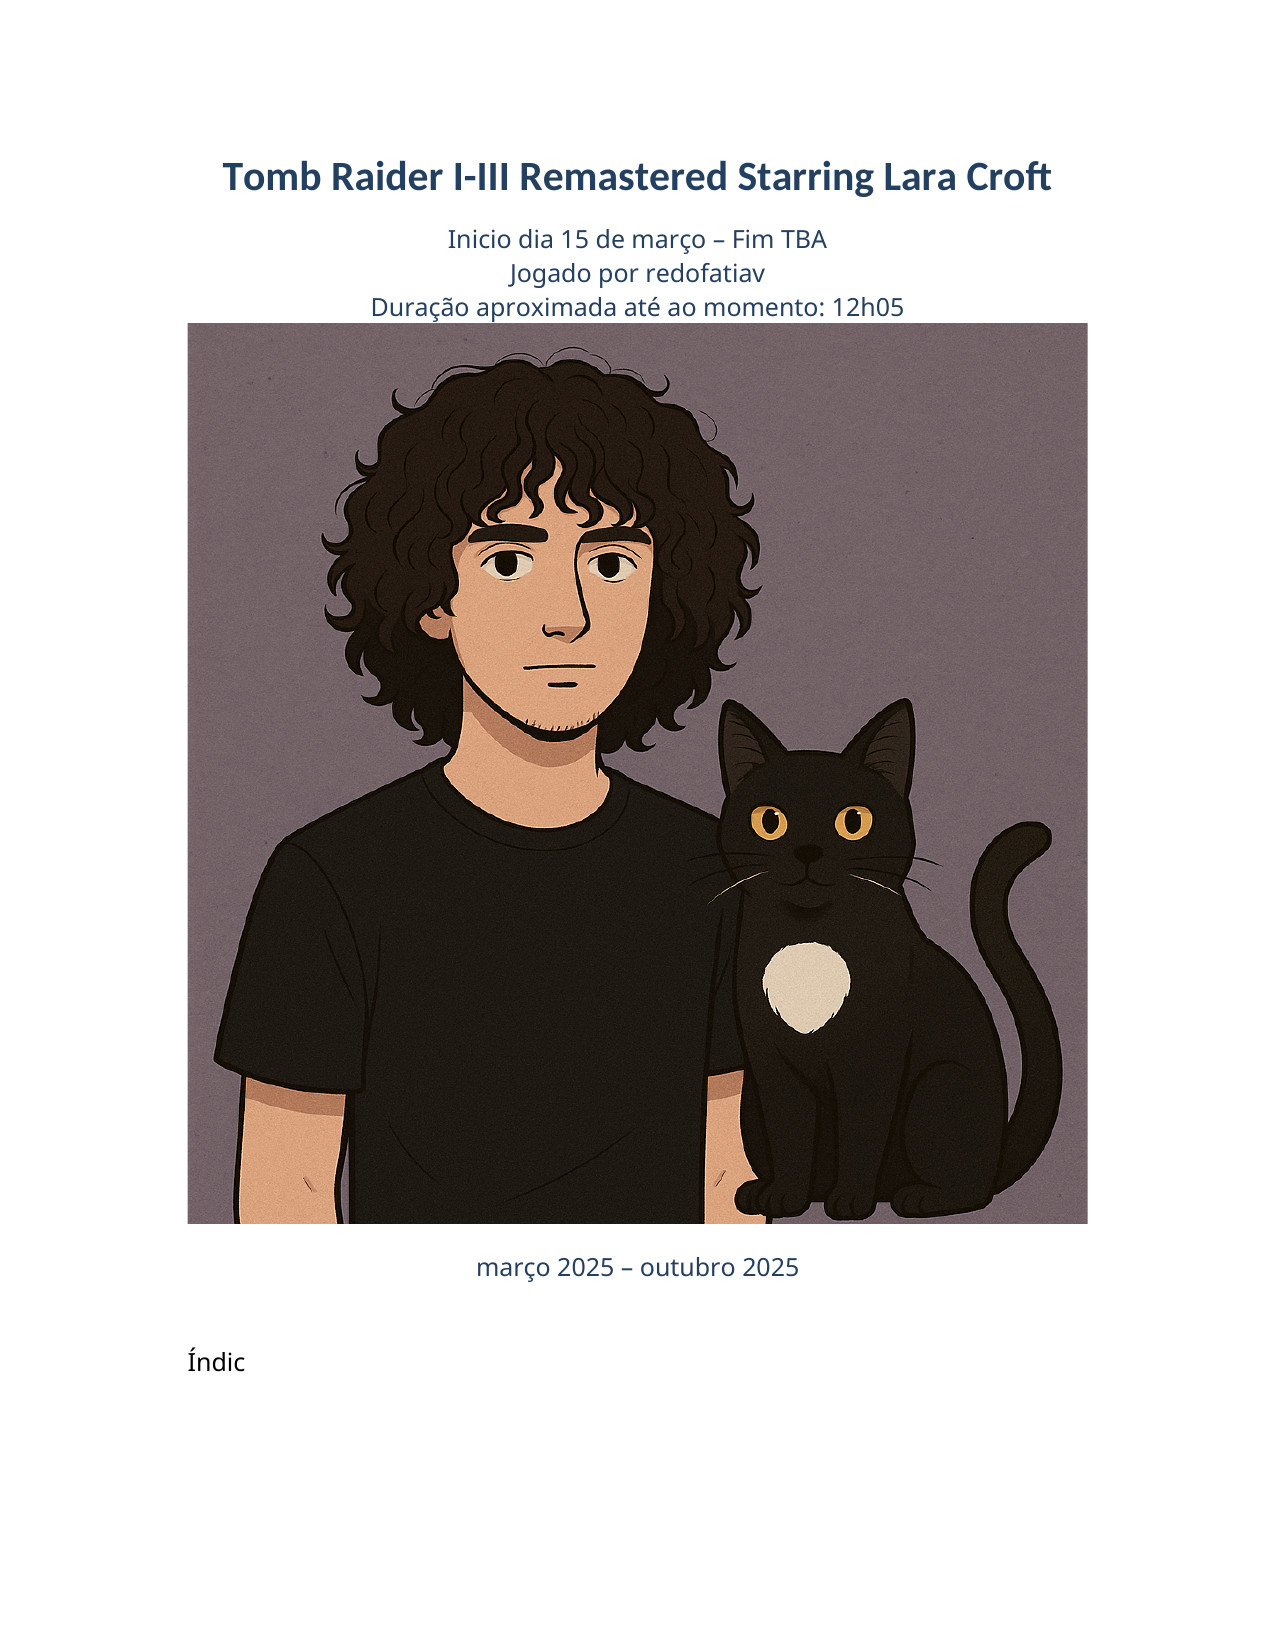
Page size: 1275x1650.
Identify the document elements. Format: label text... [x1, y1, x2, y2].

text Tomb Raider I-III Remastered Starring Lara Croft [187, 150, 1087, 201]
subtitle Duração aproximada até ao momento: 12h05 [187, 290, 1087, 323]
subtitle Inicio dia 15 de março – Fim TBA [187, 222, 1087, 256]
subtitle Jogado por redofatiav [187, 256, 1087, 290]
subtitle março 2025 – outubro 2025 [187, 1250, 1087, 1284]
picture [187, 323, 1088, 1224]
